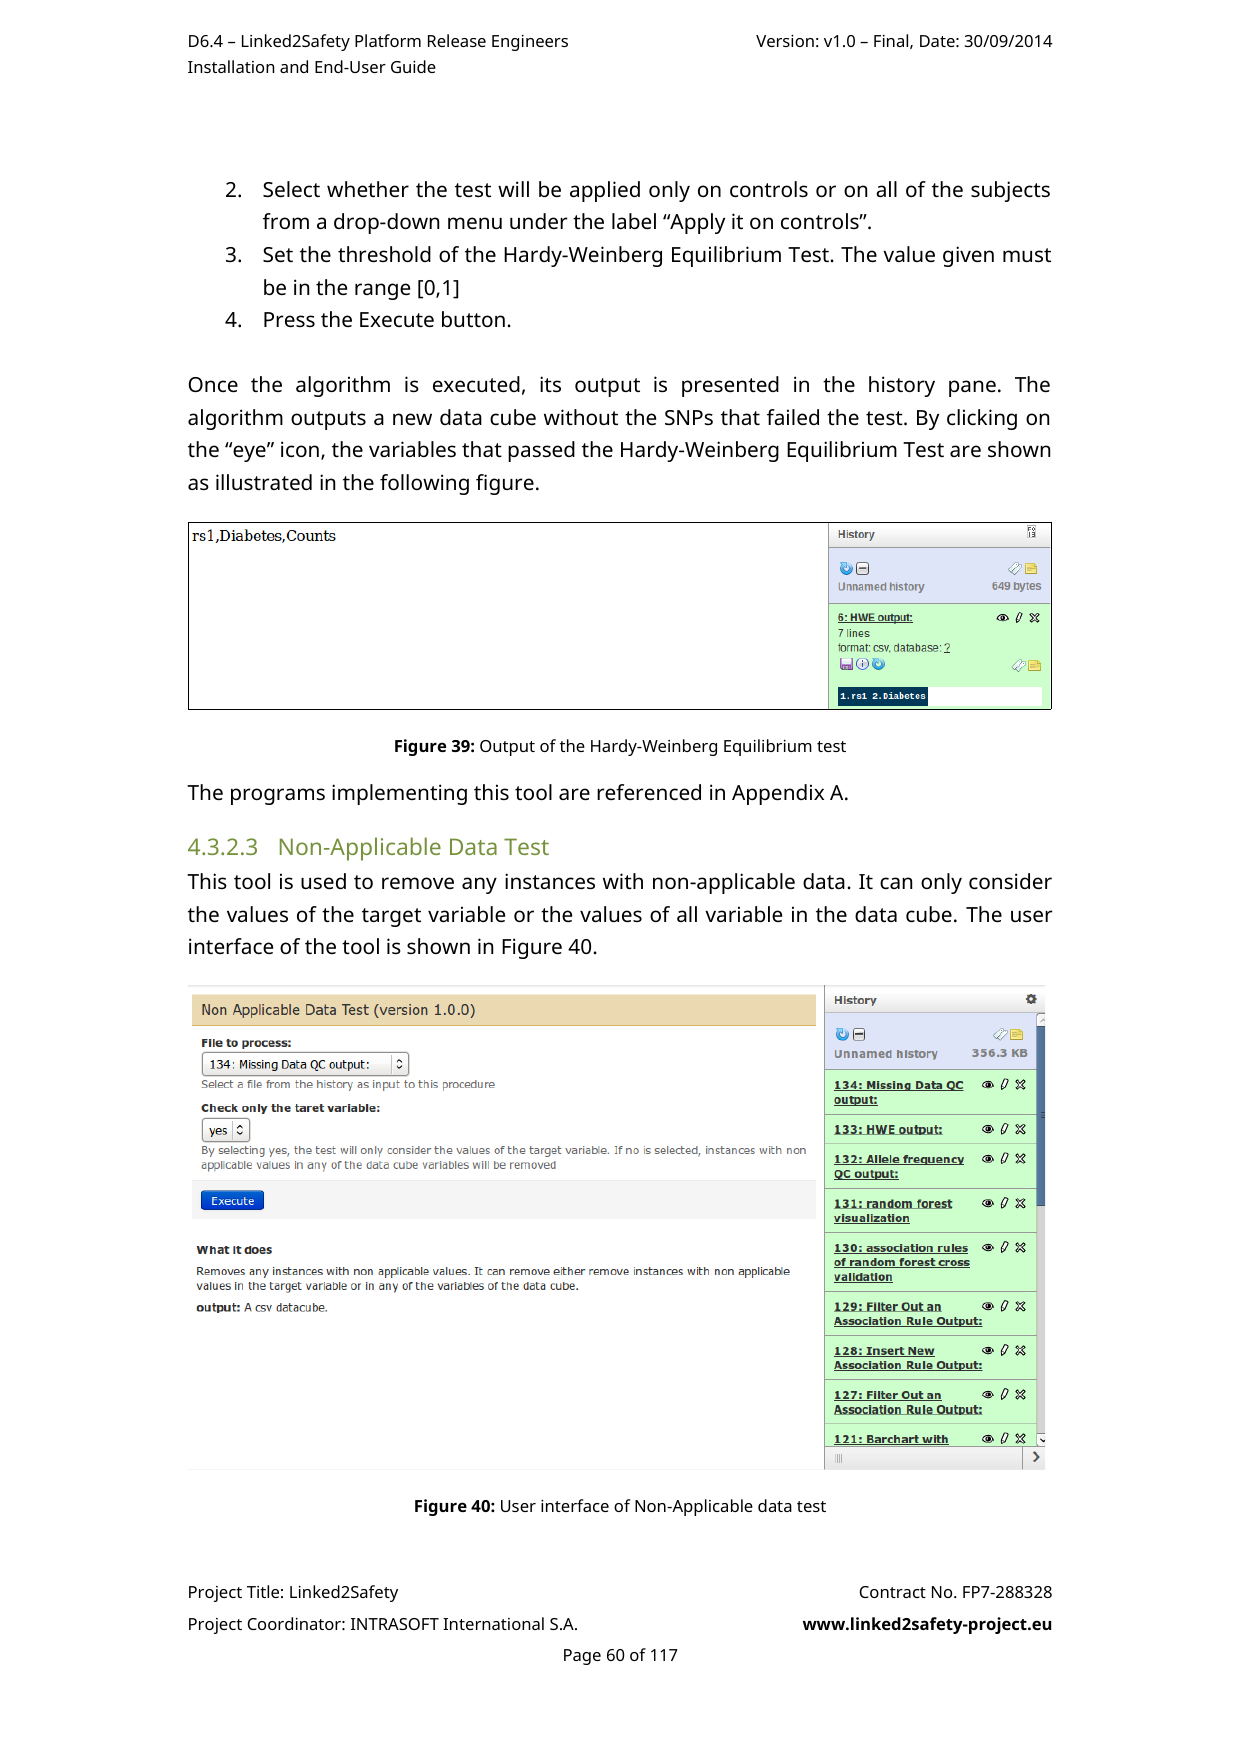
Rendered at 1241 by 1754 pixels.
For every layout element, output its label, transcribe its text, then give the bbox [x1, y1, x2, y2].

list Press the Execute button. [225, 305, 1053, 334]
subtitle Non-Applicable Data Test [187, 831, 1053, 862]
picture [187, 985, 1045, 1470]
list Set the threshold of the Hardy-Weinberg Equilibrium Test. The value given must be in the range [0,1] [225, 240, 1053, 301]
picture [189, 523, 1051, 709]
list Select whether the test will be applied only on controls or on all of the subjects from a drop-down menu under the label “Apply it on controls”. [225, 175, 1053, 236]
text Once the algorithm is executed, its output is presented in the history pane. The algorithm outputs a new data cube without the SNPs that failed the test. By clicking on the “eye” icon, the variables that passed the Hardy-Weinberg Equilibrium Test are shown as illustrated in the following figure. [187, 370, 1053, 497]
text The programs implementing this tool are referenced in Appendix A. [187, 778, 1053, 806]
